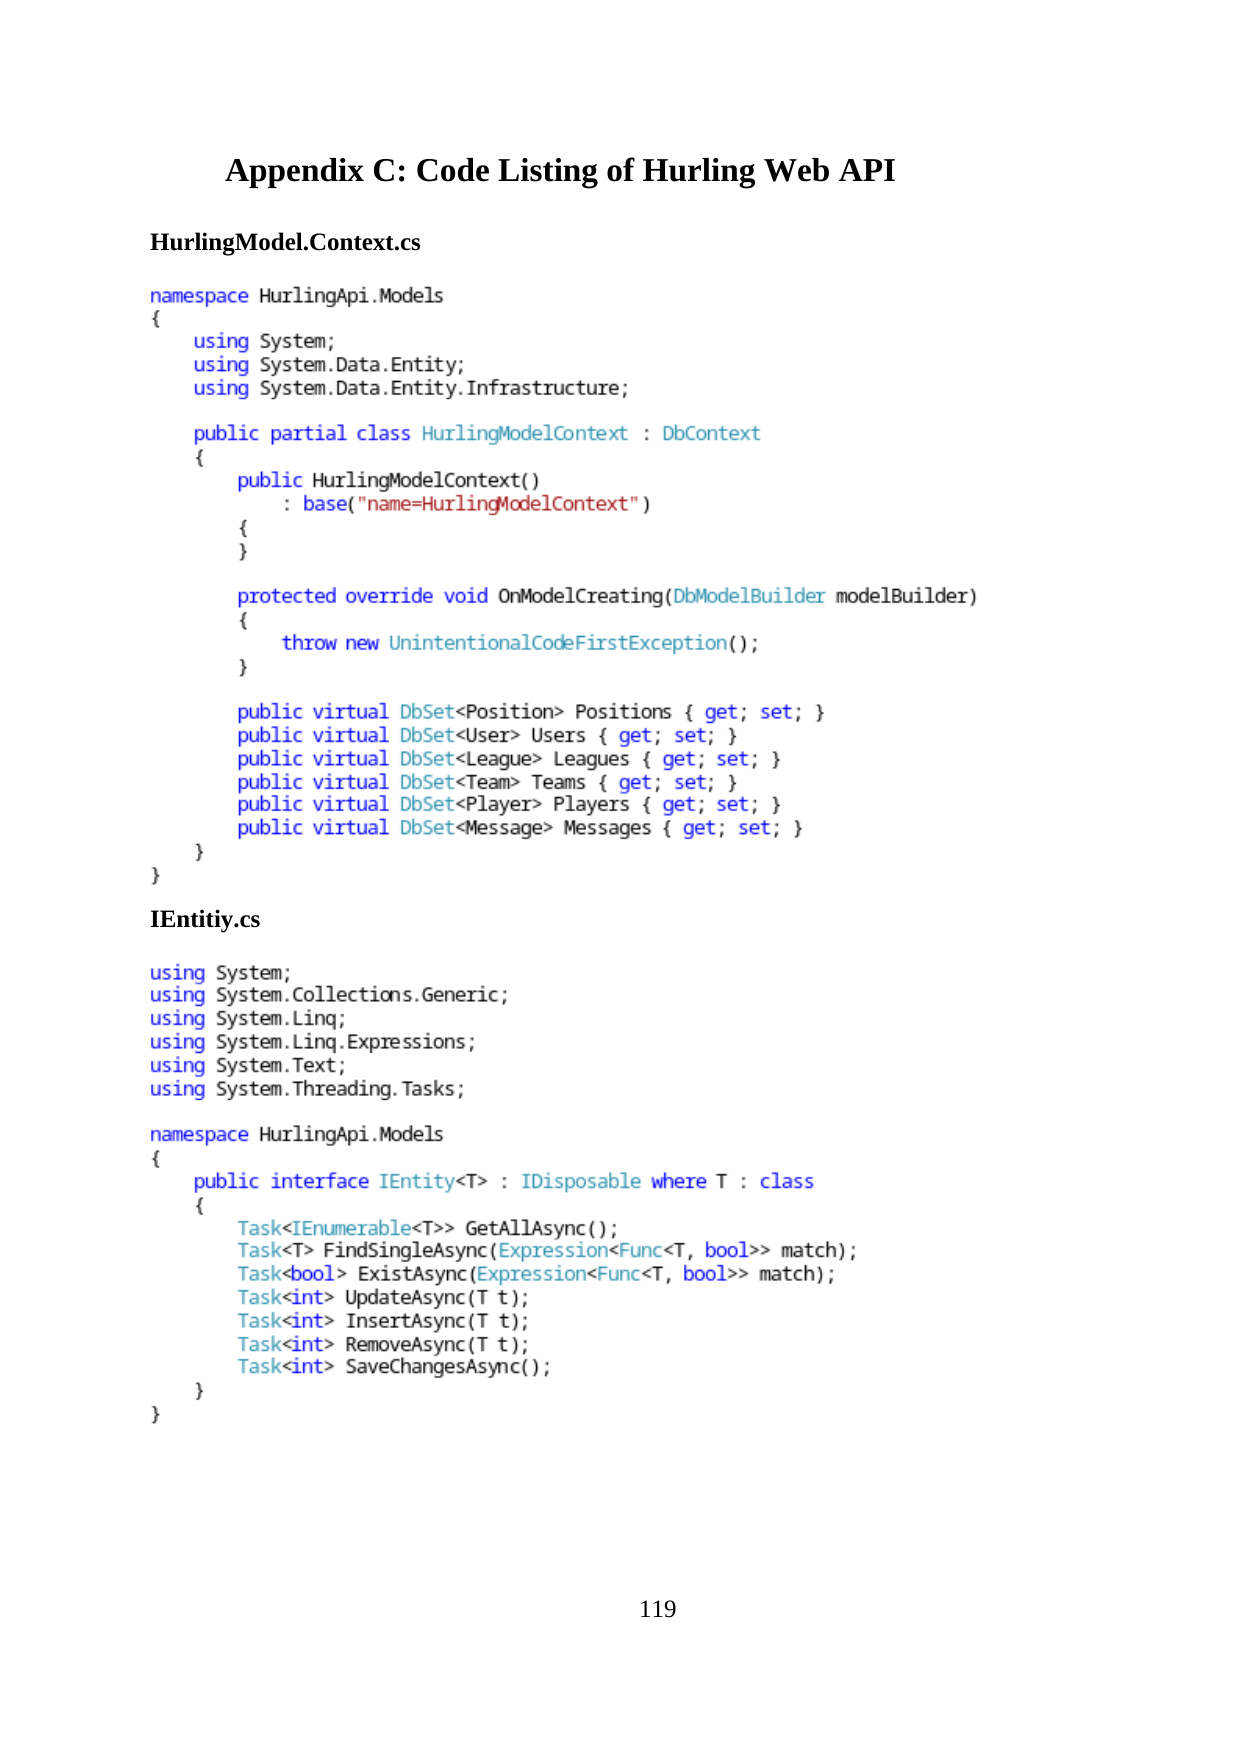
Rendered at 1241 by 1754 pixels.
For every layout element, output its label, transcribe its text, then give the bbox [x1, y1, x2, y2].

subtitle IEntitiy.cs [150, 904, 1090, 933]
subtitle HurlingModel.Context.cs [150, 227, 1090, 255]
subtitle Appendix C: Code Listing of Hurling Web API [150, 150, 1090, 188]
